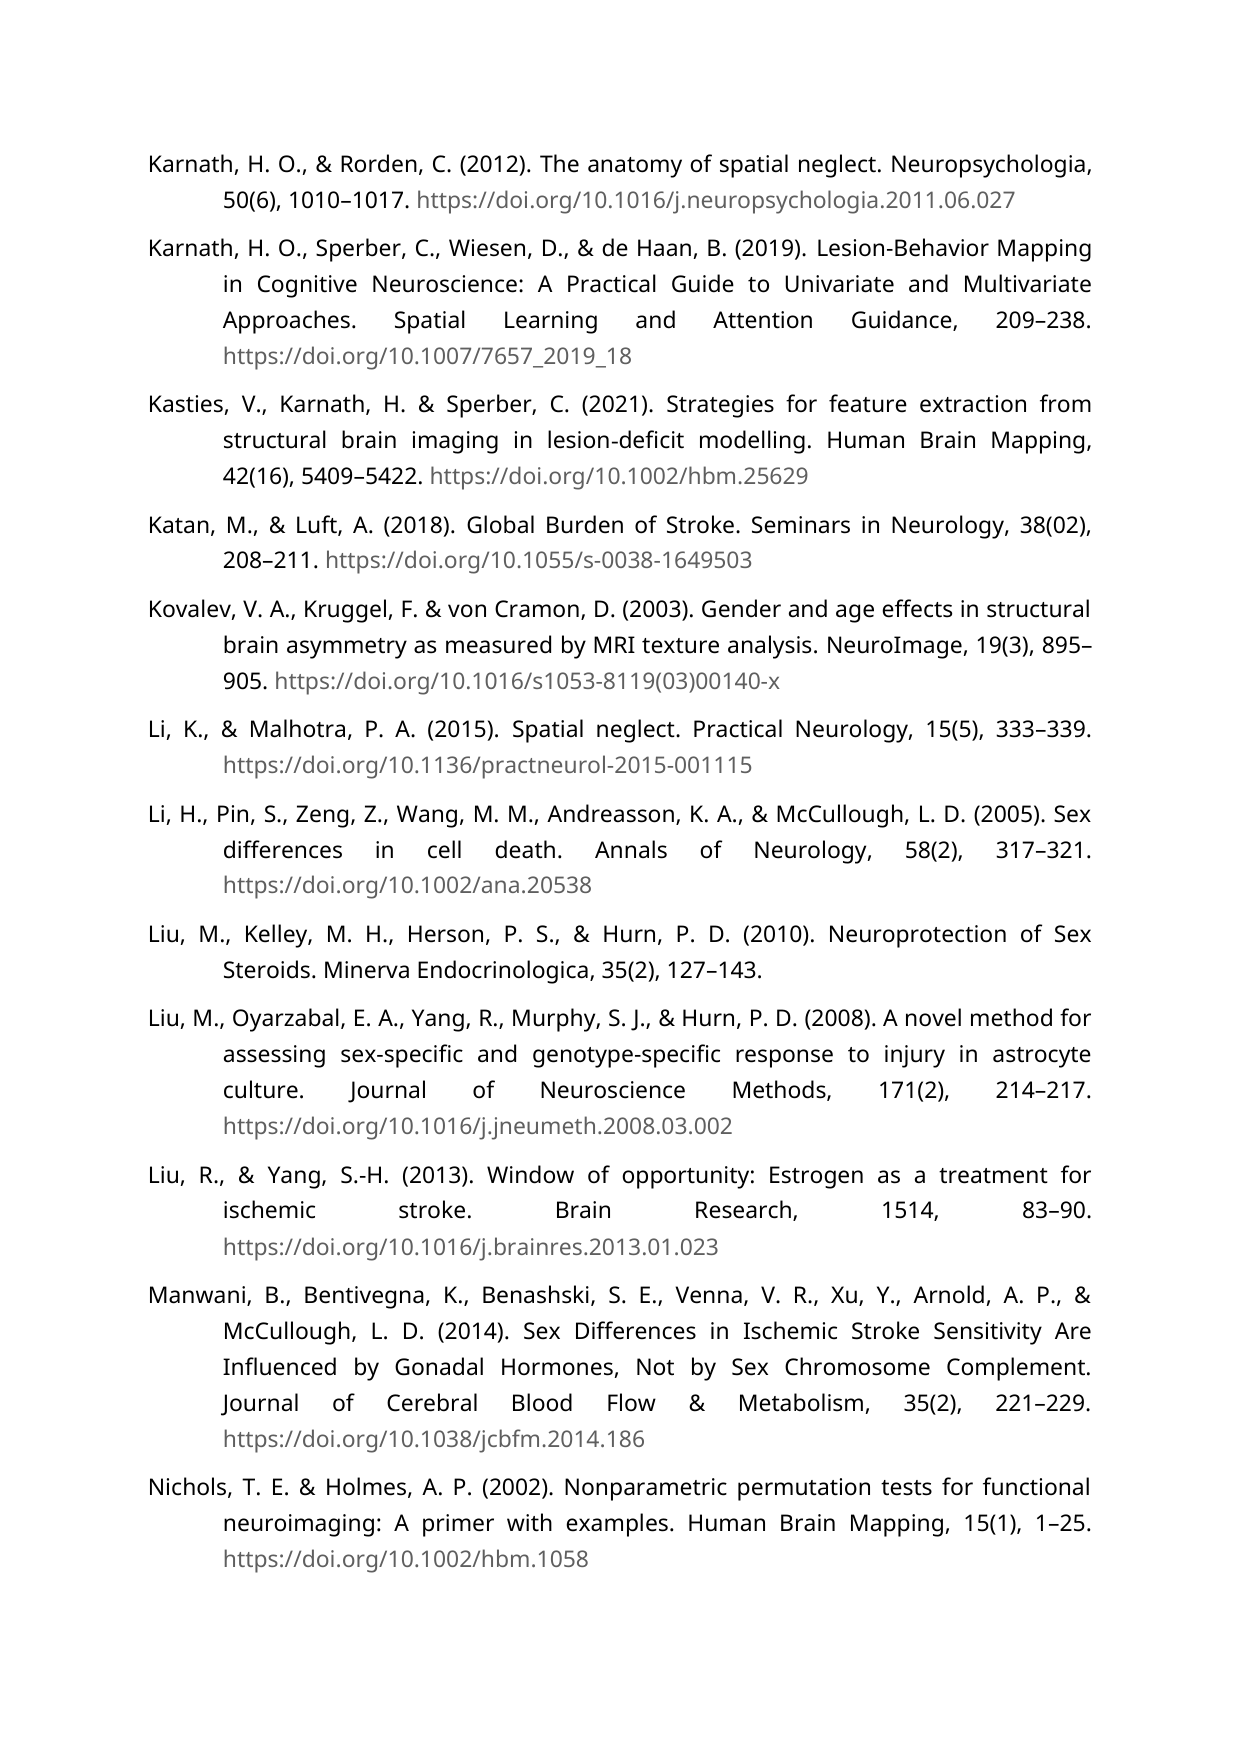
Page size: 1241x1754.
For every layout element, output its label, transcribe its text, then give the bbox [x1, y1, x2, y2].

text Kasties, V., Karnath, H. & Sperber, C. (2021). Strategies for feature extraction from structural brain imaging in lesion‐deficit modelling. Human Brain Mapping, 42(16), 5409–5422. https://doi.org/10.1002/hbm.25629 [148, 388, 1093, 491]
text Liu, M., Kelley, M. H., Herson, P. S., & Hurn, P. D. (2010). Neuroprotection of Sex Steroids. Minerva Endocrinologica, 35(2), 127–143. [148, 918, 1093, 985]
text Nichols, T. E. & Holmes, A. P. (2002). Nonparametric permutation tests for functional neuroimaging: A primer with examples. Human Brain Mapping, 15(1), 1–25. https://doi.org/10.1002/hbm.1058 [148, 1471, 1093, 1574]
text Liu, R., & Yang, S.-H. (2013). Window of opportunity: Estrogen as a treatment for ischemic stroke. Brain Research, 1514, 83–90. https://doi.org/10.1016/j.brainres.2013.01.023 [148, 1158, 1093, 1262]
text Li, K., & Malhotra, P. A. (2015). Spatial neglect. Practical Neurology, 15(5), 333–339. https://doi.org/10.1136/practneurol-2015-001115 [148, 713, 1093, 780]
text Karnath, H. O., Sperber, C., Wiesen, D., & de Haan, B. (2019). Lesion-Behavior Mapping in Cognitive Neuroscience: A Practical Guide to Univariate and Multivariate Approaches. Spatial Learning and Attention Guidance, 209–238. https://doi.org/10.1007/7657_2019_18 [148, 232, 1093, 371]
text Karnath, H. O., & Rorden, C. (2012). The anatomy of spatial neglect. Neuropsychologia, 50(6), 1010–1017. https://doi.org/10.1016/j.neuropsychologia.2011.06.027 [148, 148, 1093, 215]
text Li, H., Pin, S., Zeng, Z., Wang, M. M., Andreasson, K. A., & McCullough, L. D. (2005). Sex differences in cell death. Annals of Neurology, 58(2), 317–321. https://doi.org/10.1002/ana.20538 [148, 798, 1093, 901]
text Manwani, B., Bentivegna, K., Benashski, S. E., Venna, V. R., Xu, Y., Arnold, A. P., & McCullough, L. D. (2014). Sex Differences in Ischemic Stroke Sensitivity Are Influenced by Gonadal Hormones, Not by Sex Chromosome Complement. Journal of Cerebral Blood Flow & Metabolism, 35(2), 221–229. https://doi.org/10.1038/jcbfm.2014.186 [148, 1279, 1093, 1454]
text Katan, M., & Luft, A. (2018). Global Burden of Stroke. Seminars in Neurology, 38(02), 208–211. https://doi.org/10.1055/s-0038-1649503 [148, 508, 1093, 576]
text Liu, M., Oyarzabal, E. A., Yang, R., Murphy, S. J., & Hurn, P. D. (2008). A novel method for assessing sex-specific and genotype-specific response to injury in astrocyte culture. Journal of Neuroscience Methods, 171(2), 214–217. https://doi.org/10.1016/j.jneumeth.2008.03.002 [148, 1002, 1093, 1141]
text Kovalev, V. A., Kruggel, F. & von Cramon, D. (2003). Gender and age effects in structural brain asymmetry as measured by MRI texture analysis. NeuroImage, 19(3), 895–905. https://doi.org/10.1016/s1053-8119(03)00140-x [148, 593, 1093, 696]
